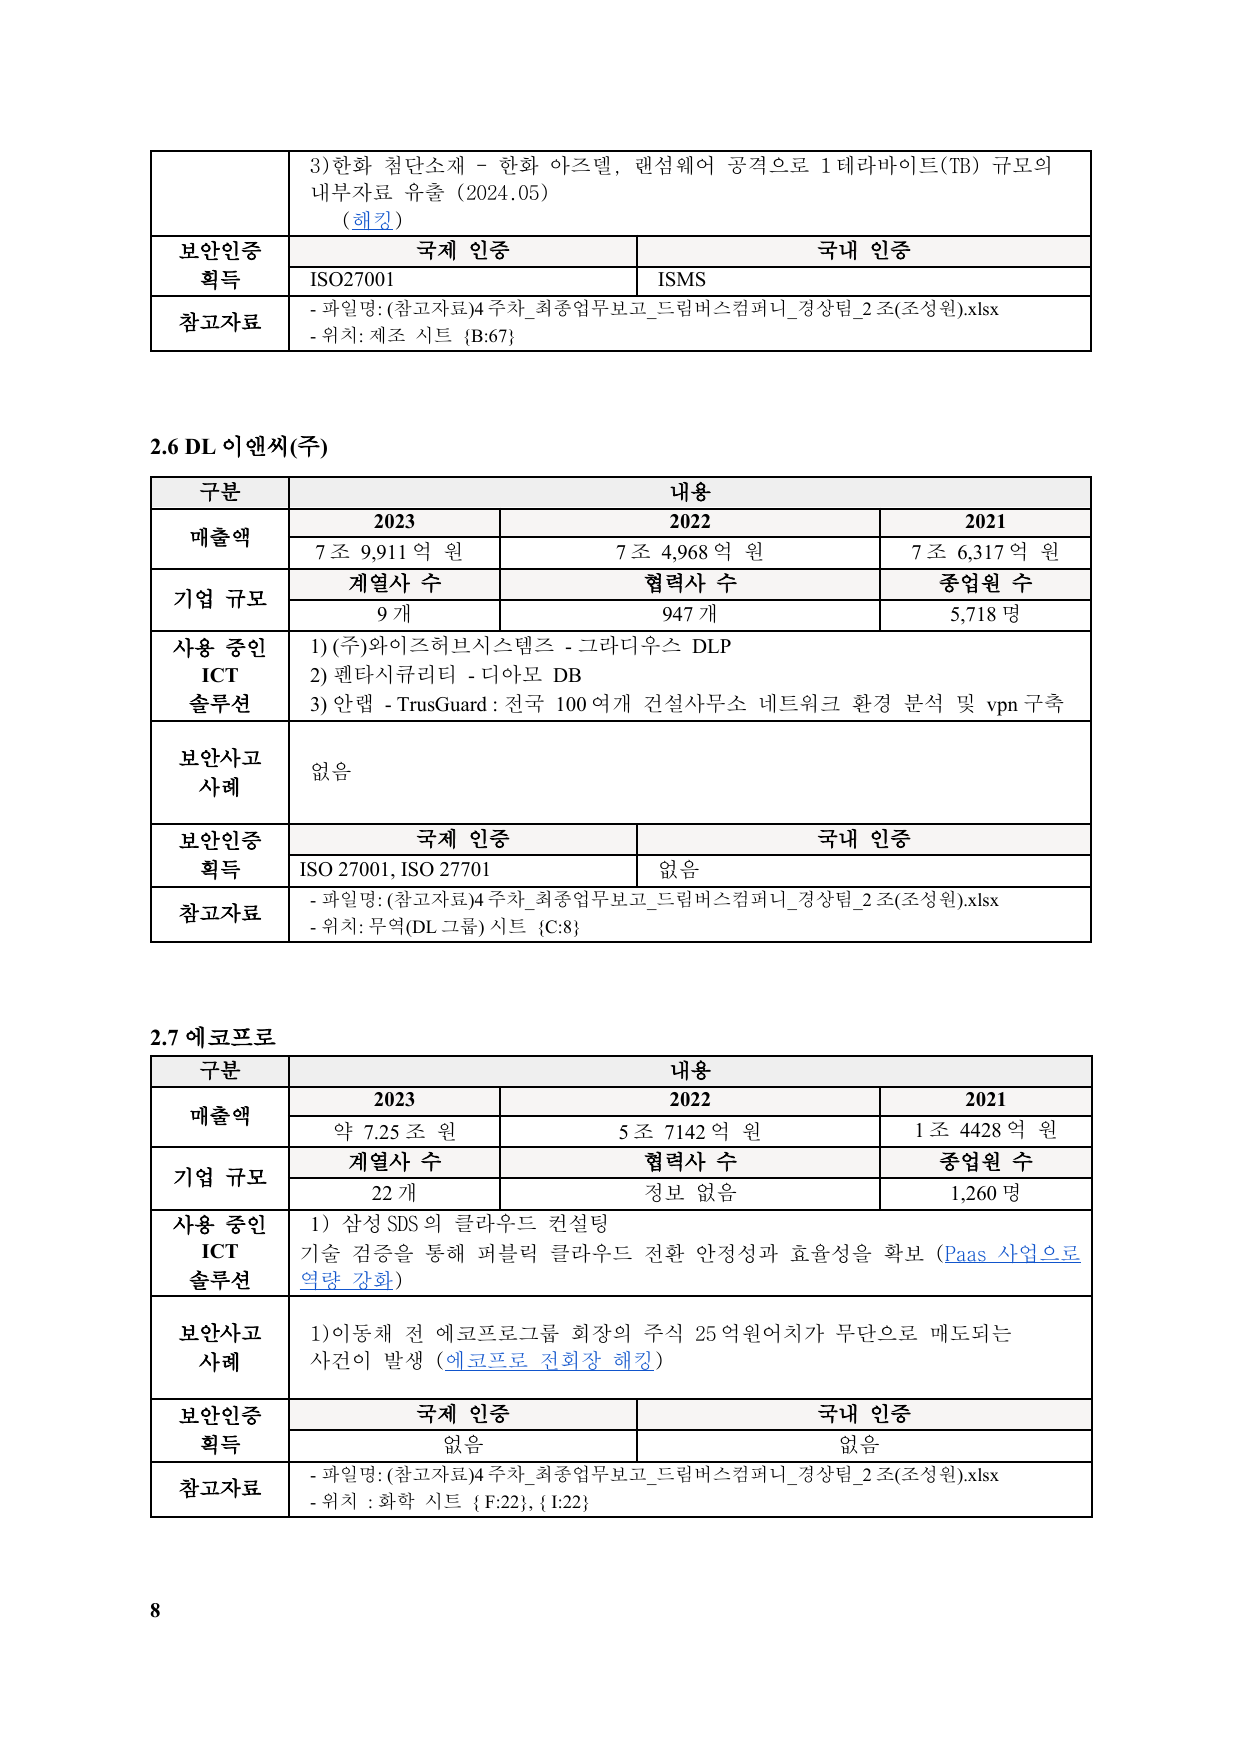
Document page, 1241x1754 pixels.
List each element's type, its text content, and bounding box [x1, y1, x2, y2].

table_cell [290, 1400, 636, 1429]
table_cell [501, 538, 879, 567]
table_cell [501, 1148, 879, 1177]
table_cell [290, 297, 1090, 350]
table_cell [881, 1117, 1091, 1146]
table_cell [501, 601, 879, 630]
table_cell ISMS [638, 268, 1090, 294]
table_cell [152, 632, 288, 720]
table_cell [290, 538, 499, 567]
table_cell [152, 1148, 288, 1208]
table_cell 2023 [290, 510, 499, 536]
table_cell 1) Paas 사업으로 역량 강화) [290, 1211, 1091, 1295]
table_header [290, 1057, 1091, 1086]
table_cell [290, 825, 636, 854]
table_cell [881, 601, 1090, 630]
table_cell [638, 825, 1090, 854]
table_cell [152, 888, 288, 941]
table_cell [152, 152, 288, 234]
table_cell [638, 856, 1090, 886]
table_cell [152, 510, 288, 567]
table_cell [501, 1117, 879, 1146]
table_cell [290, 632, 1090, 720]
table_header [290, 478, 1090, 507]
table_cell [152, 825, 288, 886]
table_cell [638, 1400, 1091, 1429]
table_cell 2021 [881, 1088, 1091, 1115]
table_cell [290, 570, 499, 599]
table_cell 해킹) 해킹) (해킹) [290, 152, 1090, 234]
table_cell [152, 1088, 288, 1146]
table_cell 2021 [881, 510, 1090, 536]
table_cell [290, 601, 499, 630]
table_cell [290, 722, 1090, 823]
table_cell [881, 1179, 1091, 1208]
table_header [152, 1057, 288, 1086]
table_cell [152, 297, 288, 350]
table_cell [290, 1179, 499, 1208]
table_cell [290, 1431, 636, 1461]
table_cell 2023 [290, 1088, 499, 1115]
table_cell [152, 1211, 288, 1295]
table_cell [152, 570, 288, 630]
table_cell [881, 570, 1090, 599]
table_cell [152, 1400, 288, 1461]
table_cell [638, 1431, 1091, 1461]
table_cell [881, 538, 1090, 567]
table_cell ISO 27001, ISO 27701 [290, 856, 636, 886]
table_cell [290, 888, 1090, 941]
table_cell [638, 237, 1090, 266]
table_cell 2022 [501, 510, 879, 536]
table_cell [152, 237, 288, 294]
table_cell [152, 1463, 288, 1516]
table_cell ISO27001 [290, 268, 636, 294]
table_cell [290, 1117, 499, 1146]
table_cell [501, 1179, 879, 1208]
table_cell 2022 [501, 1088, 879, 1115]
table_cell [152, 1297, 288, 1398]
table_cell [290, 237, 636, 266]
table_header [152, 478, 288, 507]
table_cell 에코프로 전회장 해킹) [290, 1297, 1091, 1398]
table_cell [290, 1463, 1091, 1516]
table_cell [290, 1148, 499, 1177]
table_cell [881, 1148, 1091, 1177]
table_cell [501, 570, 879, 599]
table_cell [152, 722, 288, 823]
